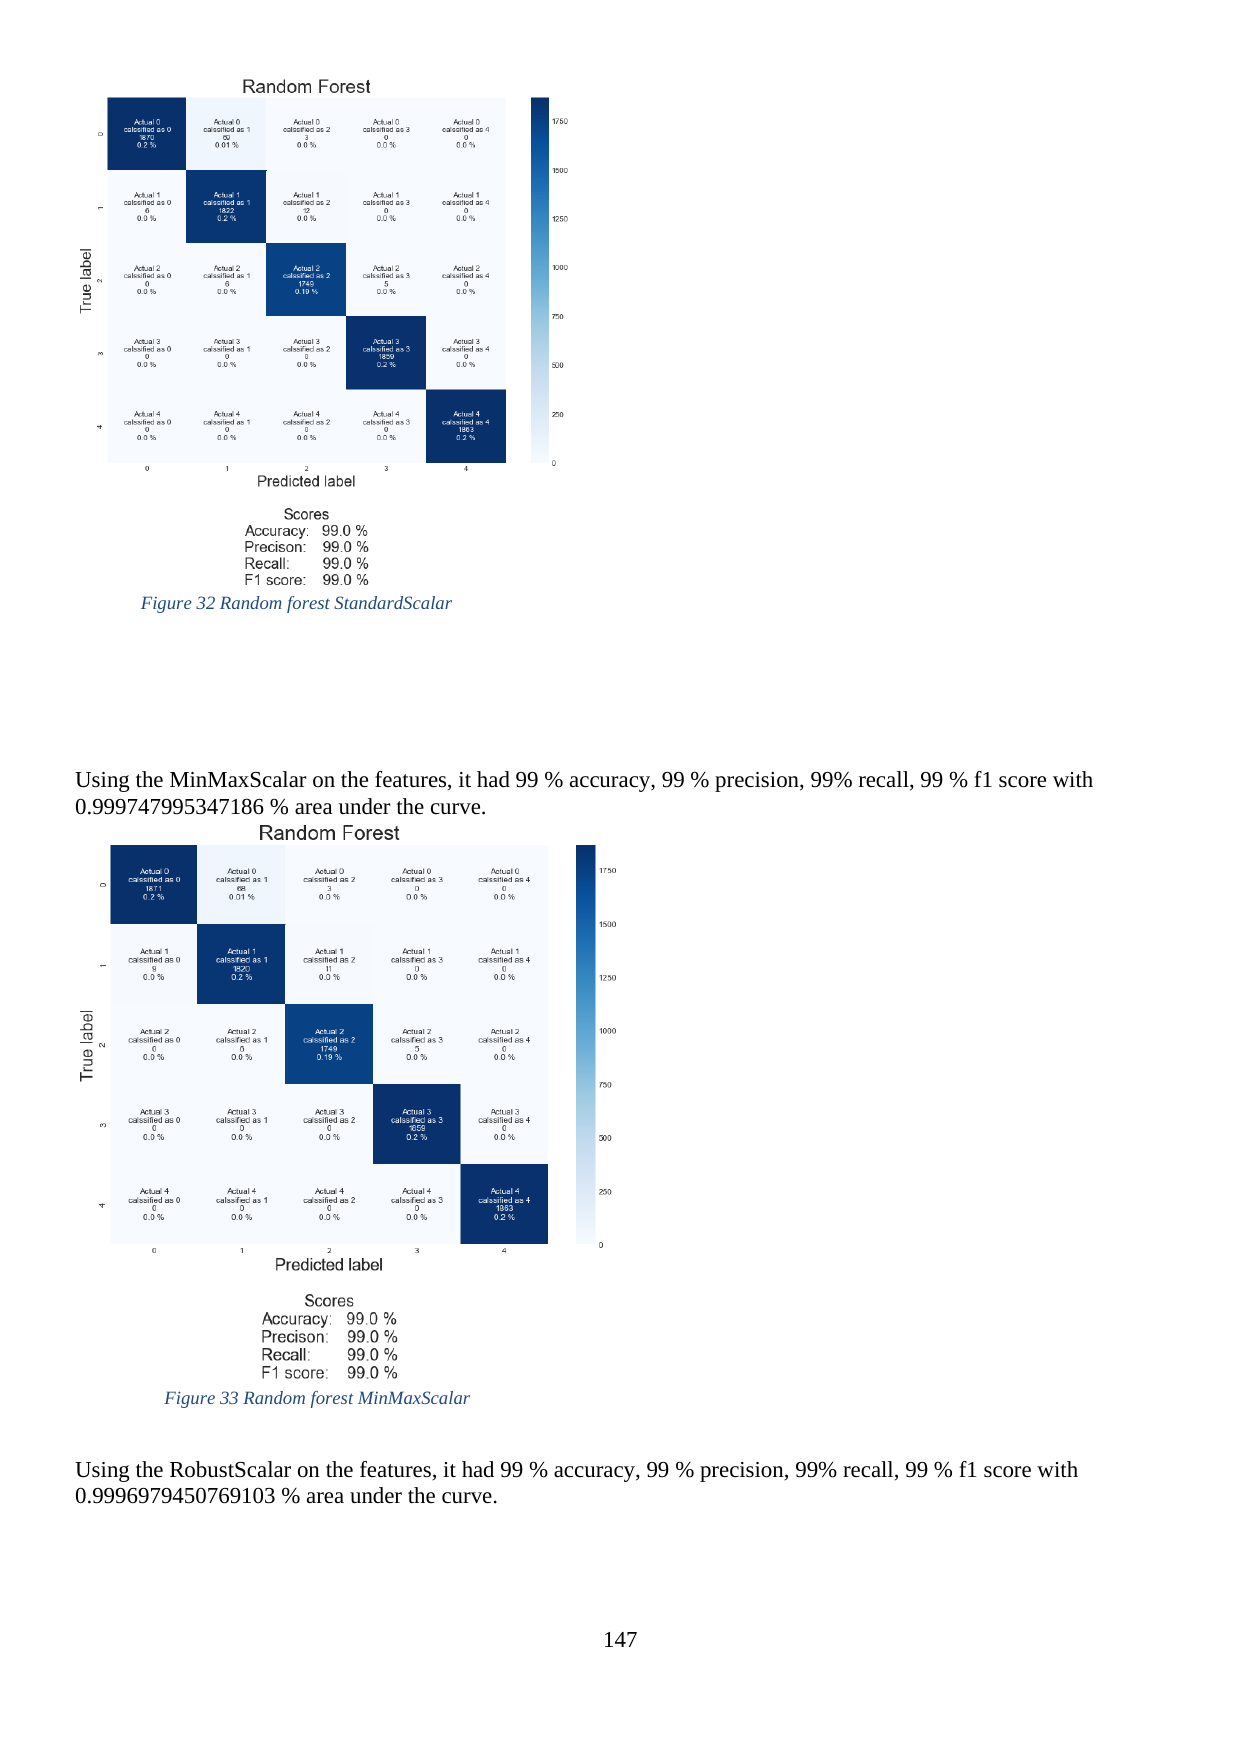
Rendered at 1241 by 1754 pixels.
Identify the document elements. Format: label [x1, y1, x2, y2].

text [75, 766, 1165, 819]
picture [75, 819, 622, 1387]
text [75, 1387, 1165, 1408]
picture [75, 75, 573, 593]
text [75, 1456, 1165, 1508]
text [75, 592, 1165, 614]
